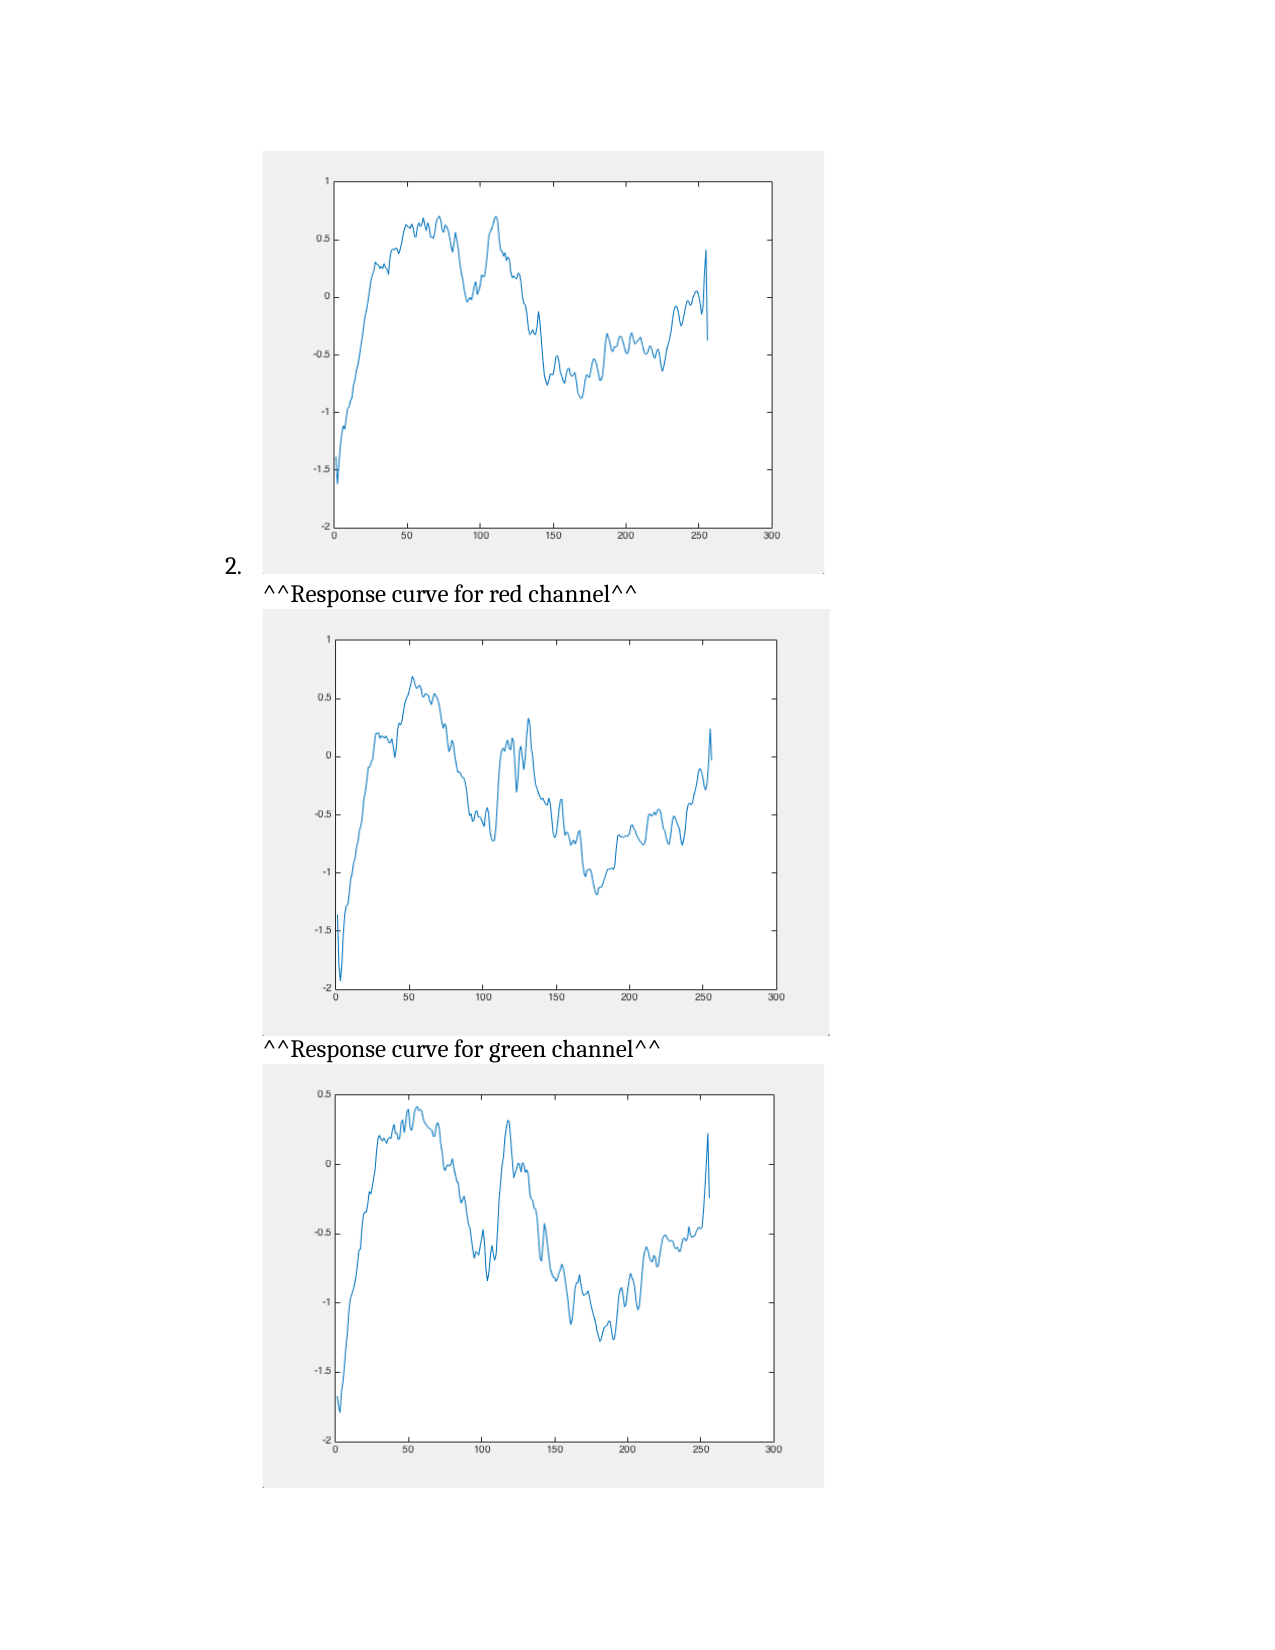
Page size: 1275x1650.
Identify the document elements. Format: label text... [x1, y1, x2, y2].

picture [262, 150, 825, 574]
picture [262, 609, 830, 1036]
list ^^Response curve for red channel^^ [262, 580, 1087, 609]
picture [262, 1064, 825, 1488]
list ^^Response curve for green channel^^ [262, 1035, 1087, 1064]
